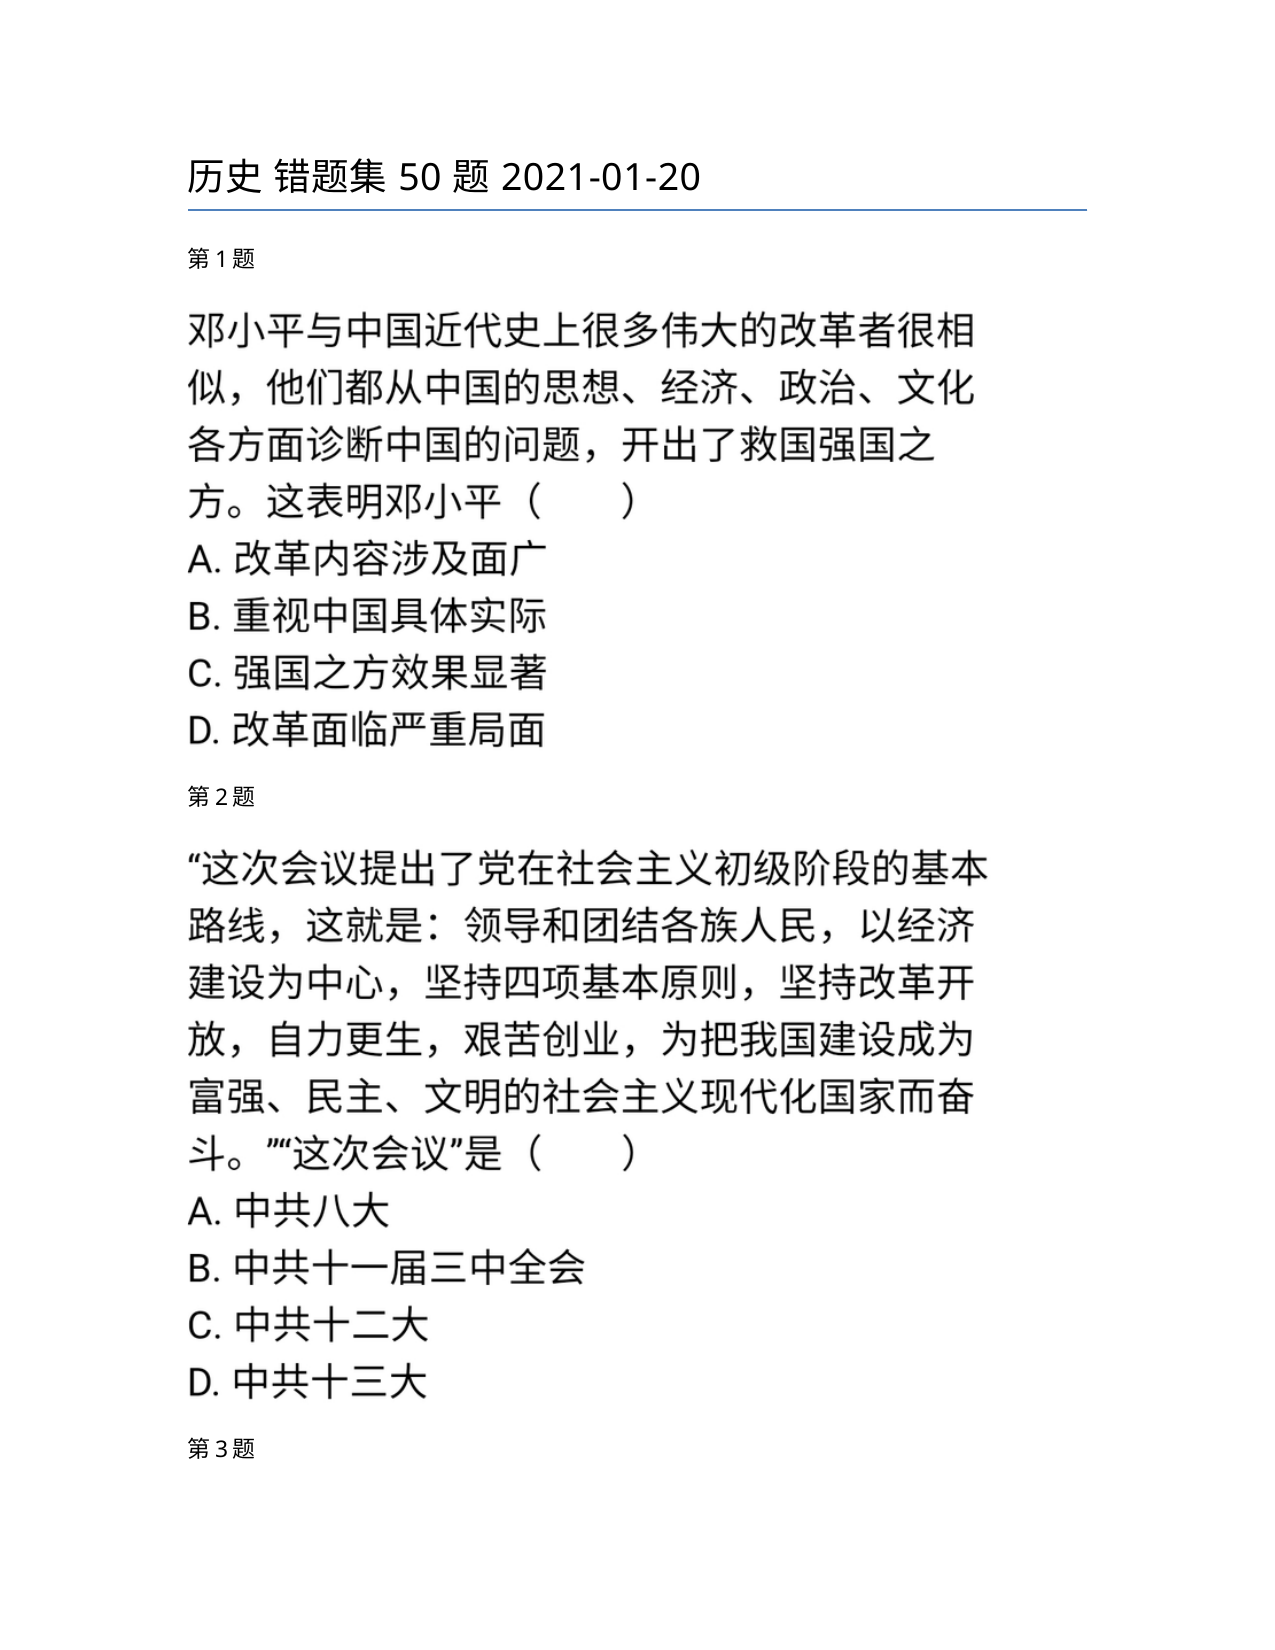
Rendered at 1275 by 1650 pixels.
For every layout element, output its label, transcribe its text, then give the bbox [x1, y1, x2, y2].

picture [187, 299, 1013, 756]
text 第3题 [187, 1433, 1087, 1464]
picture [187, 837, 1013, 1408]
text 第1题 [187, 243, 1087, 274]
title 历史 错题集 50 题 2021-01-20 [187, 150, 1087, 211]
text 第2题 [187, 781, 1087, 812]
